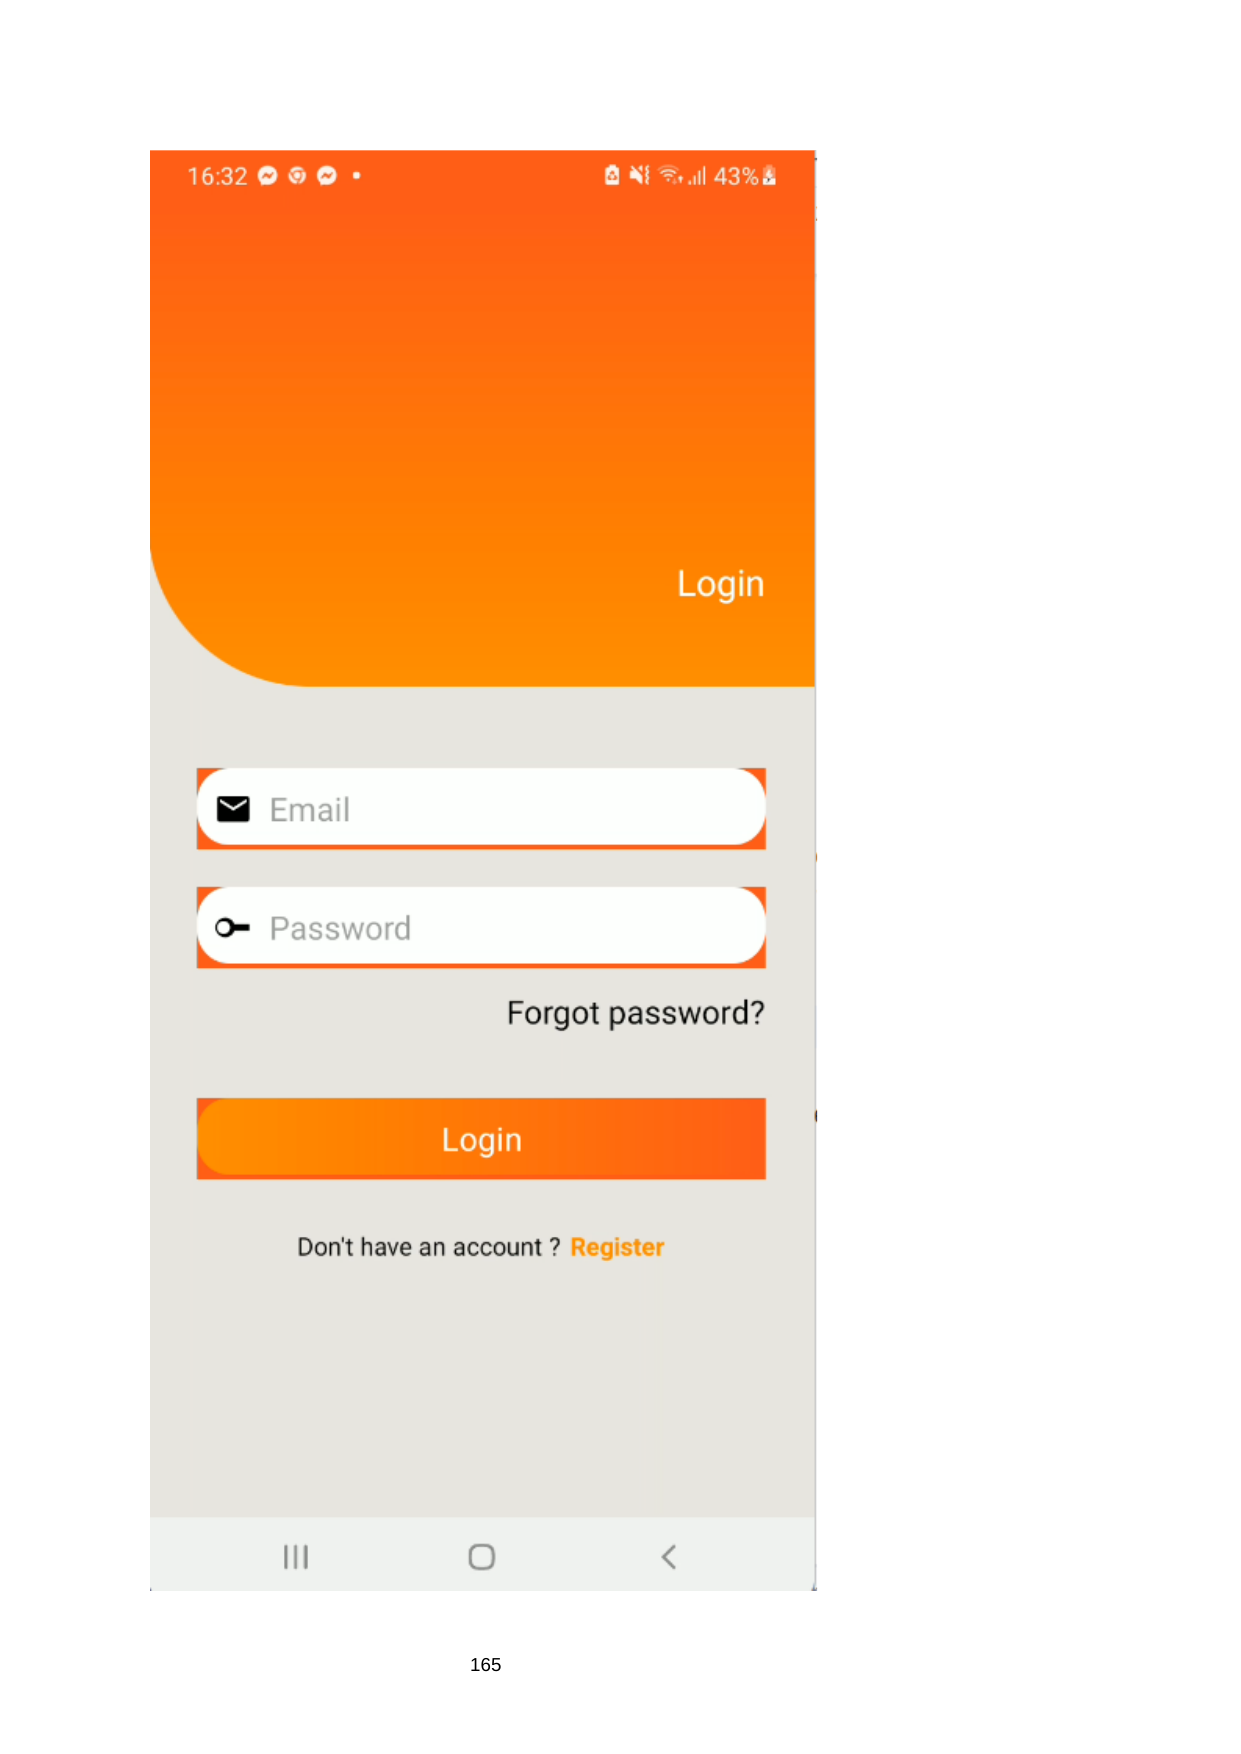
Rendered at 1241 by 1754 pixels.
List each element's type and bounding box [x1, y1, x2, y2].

picture [150, 150, 818, 1591]
